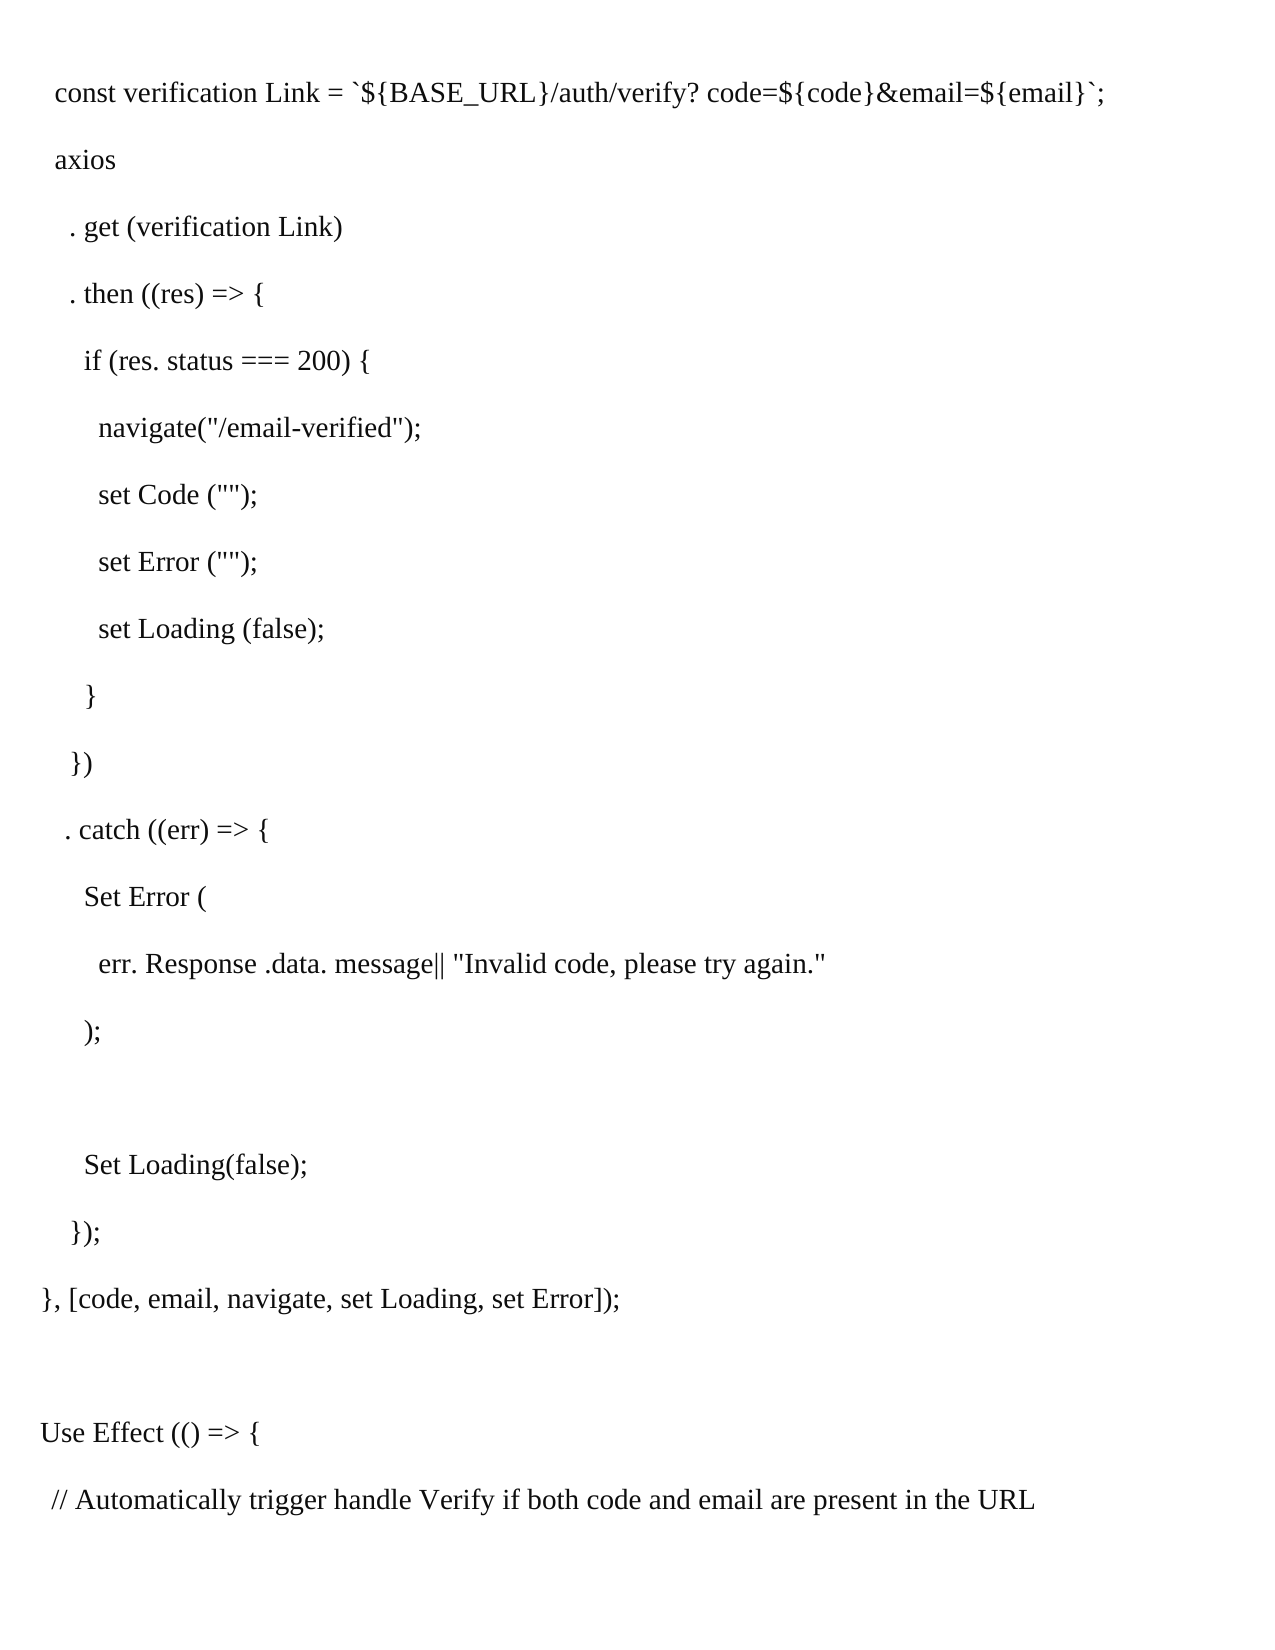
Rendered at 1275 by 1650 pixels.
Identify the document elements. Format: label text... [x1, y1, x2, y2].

text }); [25, 1214, 1200, 1248]
text Use Effect (() => { [25, 1415, 1200, 1449]
text set Code (""); [25, 477, 1200, 510]
text Set Error ( [25, 879, 1200, 913]
text }, [code, email, navigate, set Loading, set Error]); [25, 1281, 1200, 1315]
text }) [25, 745, 1200, 778]
text axios [25, 142, 1200, 176]
text const verification Link = `${BASE_URL}/auth/verify? code=${code}&email=${email}`; [25, 75, 1200, 108]
text // Automatically trigger handle Verify if both code and email are present in the URL [25, 1482, 1200, 1516]
text . then ((res) => { [25, 276, 1200, 309]
text set Error (""); [25, 544, 1200, 577]
text set Loading (false); [25, 611, 1200, 644]
text Set Loading(false); [25, 1147, 1200, 1181]
text ); [25, 1013, 1200, 1047]
text . catch ((err) => { [25, 812, 1200, 845]
text . get (verification Link) [25, 209, 1200, 242]
text navigate("/email-verified"); [25, 410, 1200, 443]
text } [25, 678, 1200, 711]
text if (res. status === 200) { [25, 343, 1200, 376]
text err. Response .data. message|| "Invalid code, please try again." [25, 946, 1200, 980]
